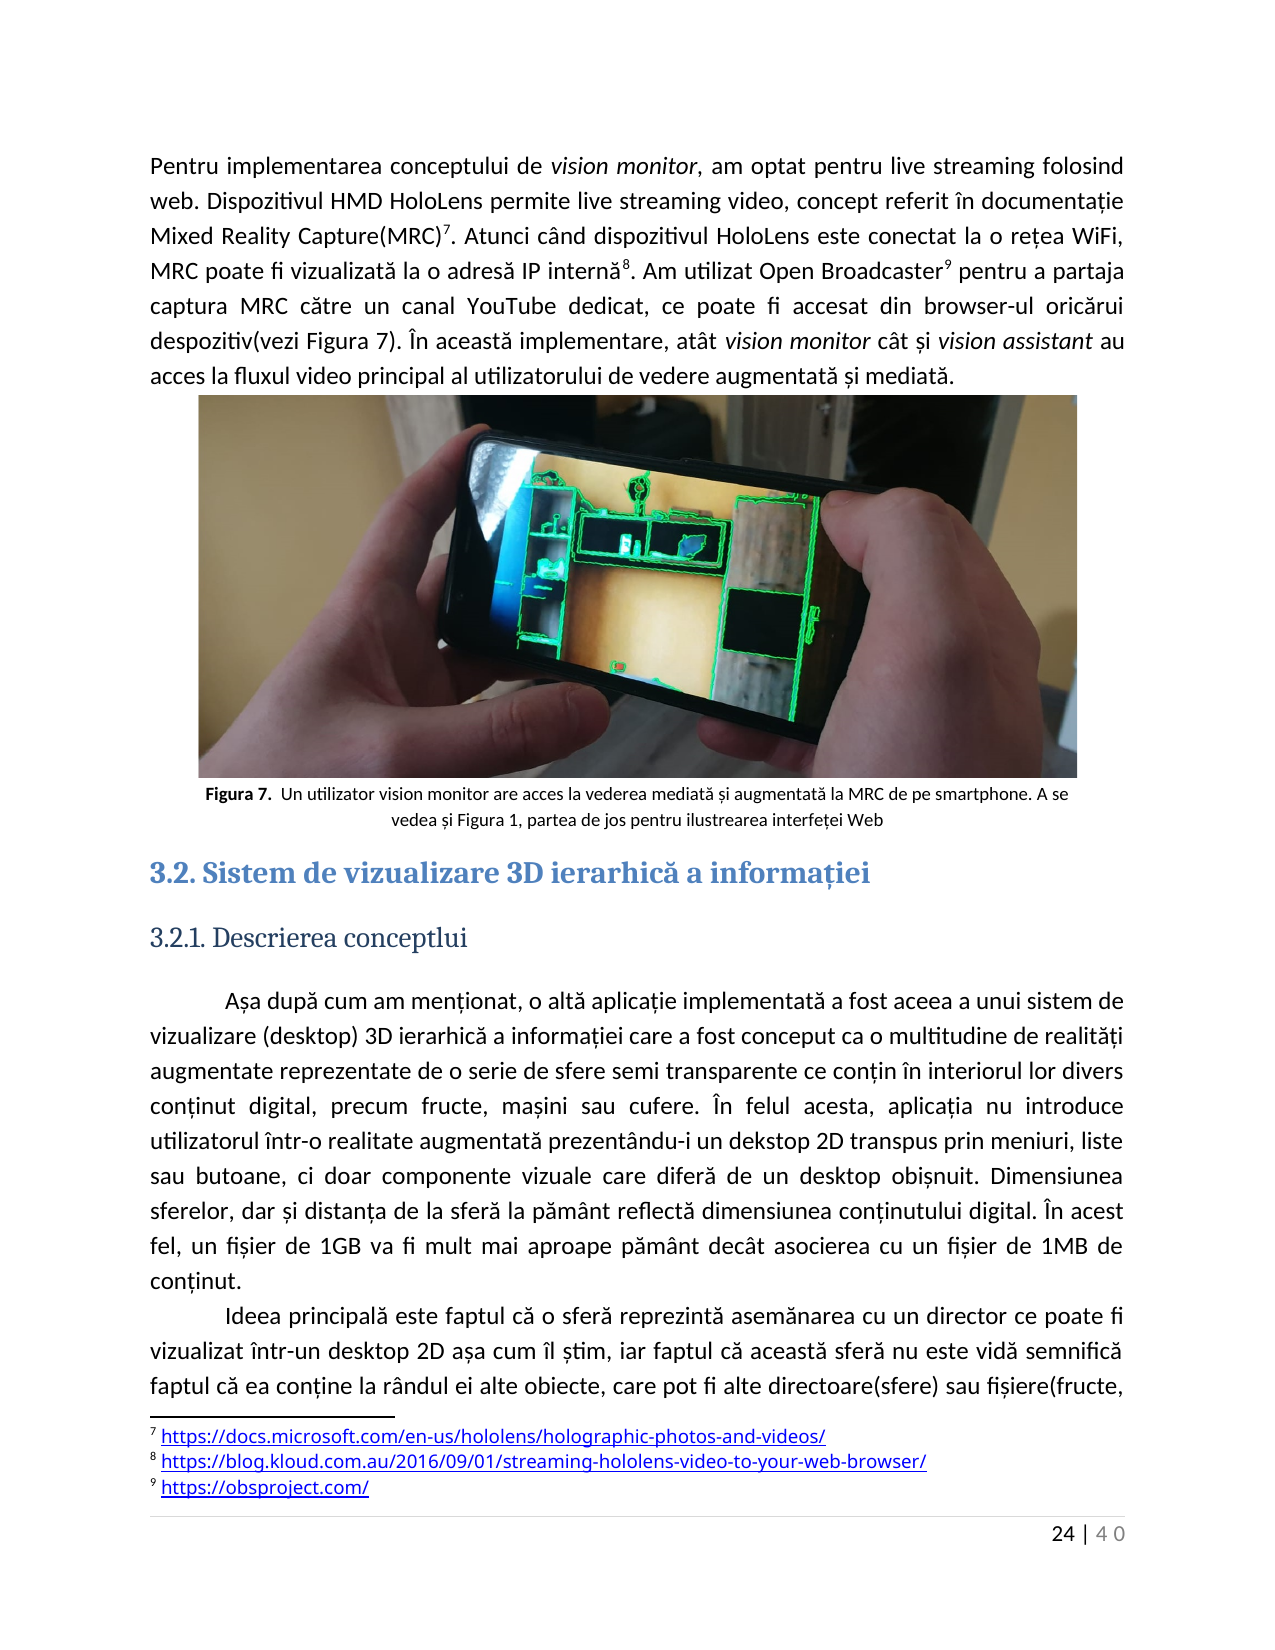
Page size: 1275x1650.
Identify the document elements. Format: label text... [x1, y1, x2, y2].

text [150, 150, 1125, 391]
picture [197, 395, 1078, 778]
text Așa după cum am menționat, o altă aplicație implementată a fost aceea a unui sistem de vizualizare (desktop) 3D ierarhică a informației care a fost conceput ca o multitudine de realități augmentate reprezentate de o serie de sfere semi transparente ce conțin în interiorul lor divers conținut digital, precum fructe, mașini sau cufere. În felul acesta, aplicația nu introduce utilizatorul într-o realitate augmentată prezentându-i un dekstop 2D transpus prin meniuri, liste sau butoane, ci doar componente vizuale care diferă de un desktop obișnuit. Dimensiunea sferelor, dar și distanța de la sferă la pământ reflectă dimensiunea conținutului digital. În acest fel, un fișier de 1GB va fi mult mai aproape pământ decât asocierea cu un fișier de 1MB de conținut. [150, 985, 1125, 1296]
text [150, 1300, 1125, 1401]
subtitle 3.2.1. Descrierea conceptlui [150, 921, 1125, 955]
subtitle 3.2. Sistem de vizualizare 3D ierarhică a informației [150, 855, 1125, 891]
text vedea și Figura 1, partea de jos pentru ilustrearea interfeței Web [150, 808, 1125, 831]
text Figura 7. Un utilizator vision monitor are acces la vederea mediată și augmentată la MRC de pe smartphone. A se [150, 782, 1125, 804]
